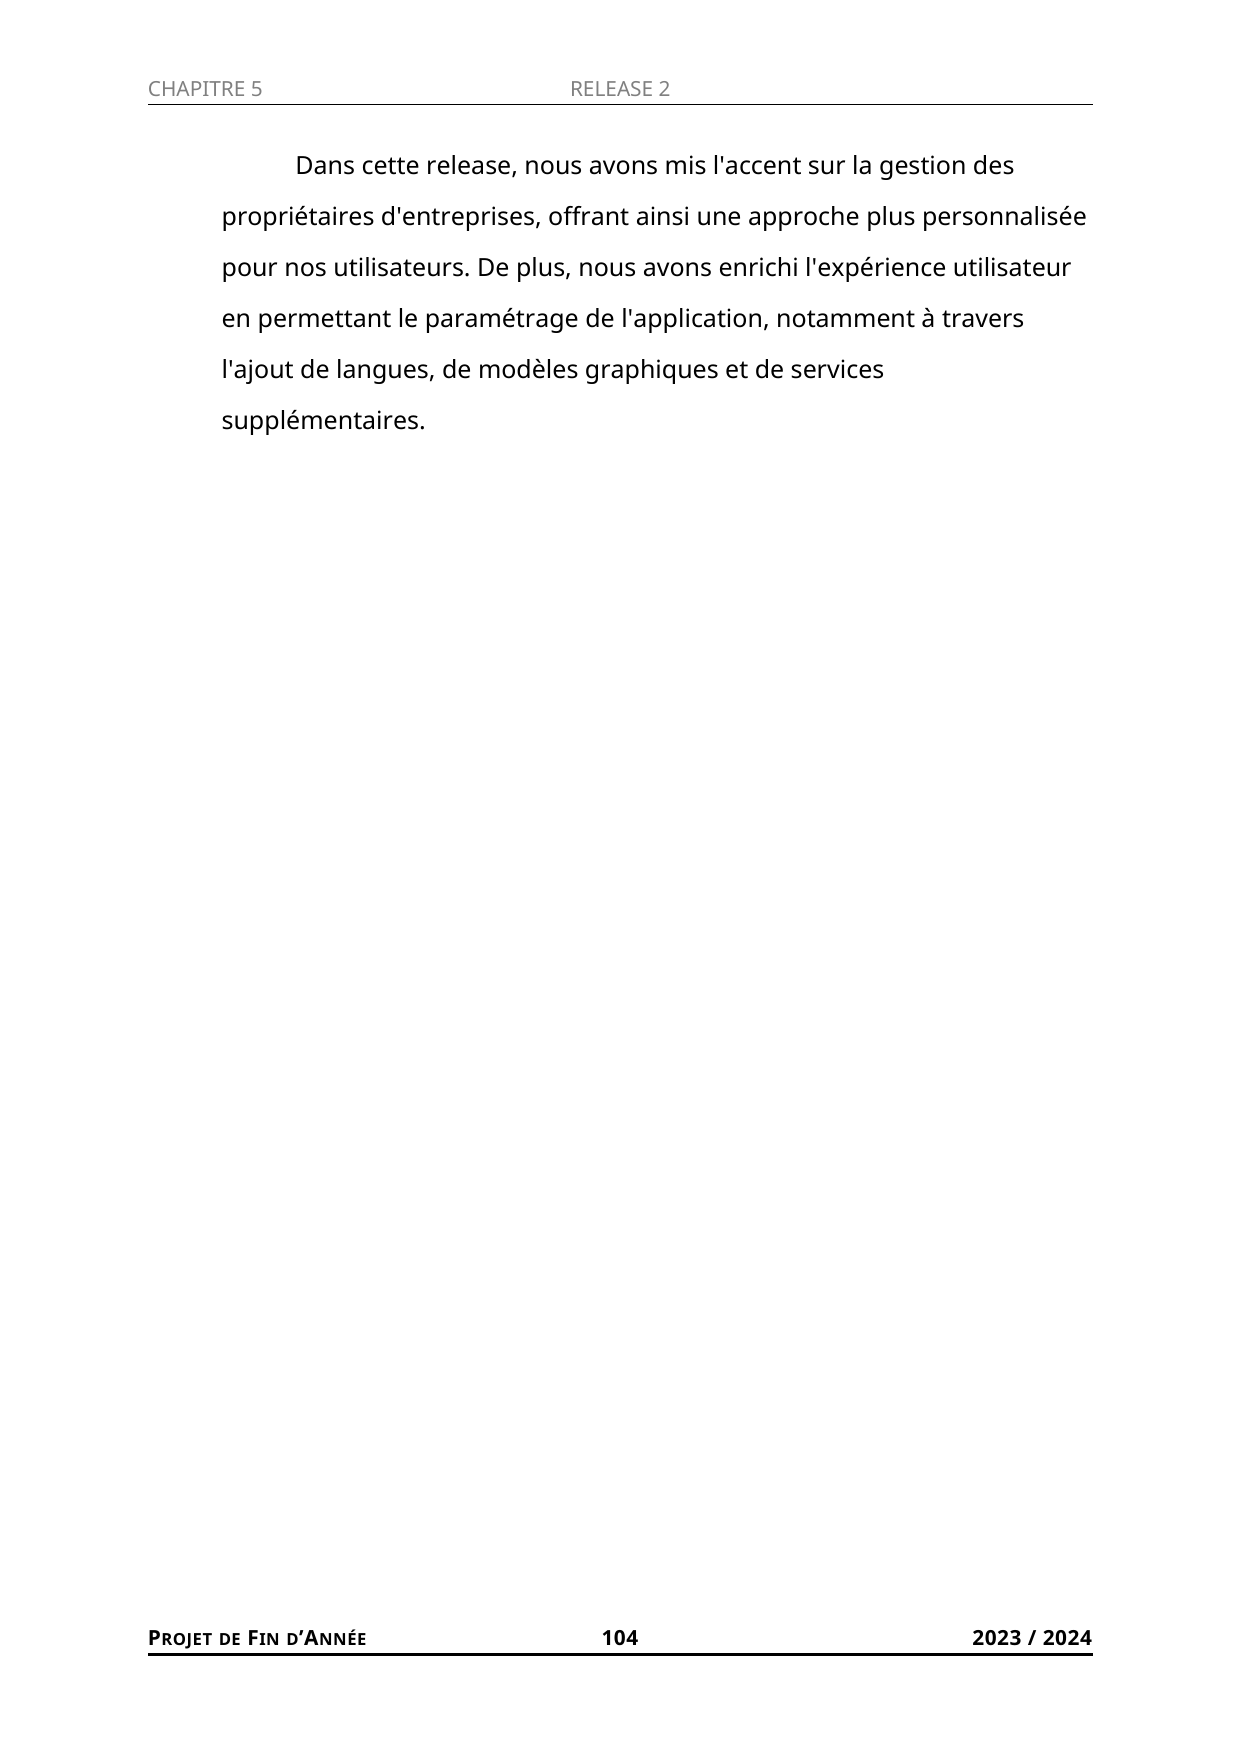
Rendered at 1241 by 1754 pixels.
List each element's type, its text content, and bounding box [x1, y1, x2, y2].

text Dans cette release, nous avons mis l'accent sur la gestion des propriétaires d'entreprises, offrant ainsi une approche plus personnalisée pour nos utilisateurs. De plus, nous avons enrichi l'expérience utilisateur en permettant le paramétrage de l'application, notamment à travers l'ajout de langues, de modèles graphiques et de services supplémentaires. [221, 148, 1093, 437]
